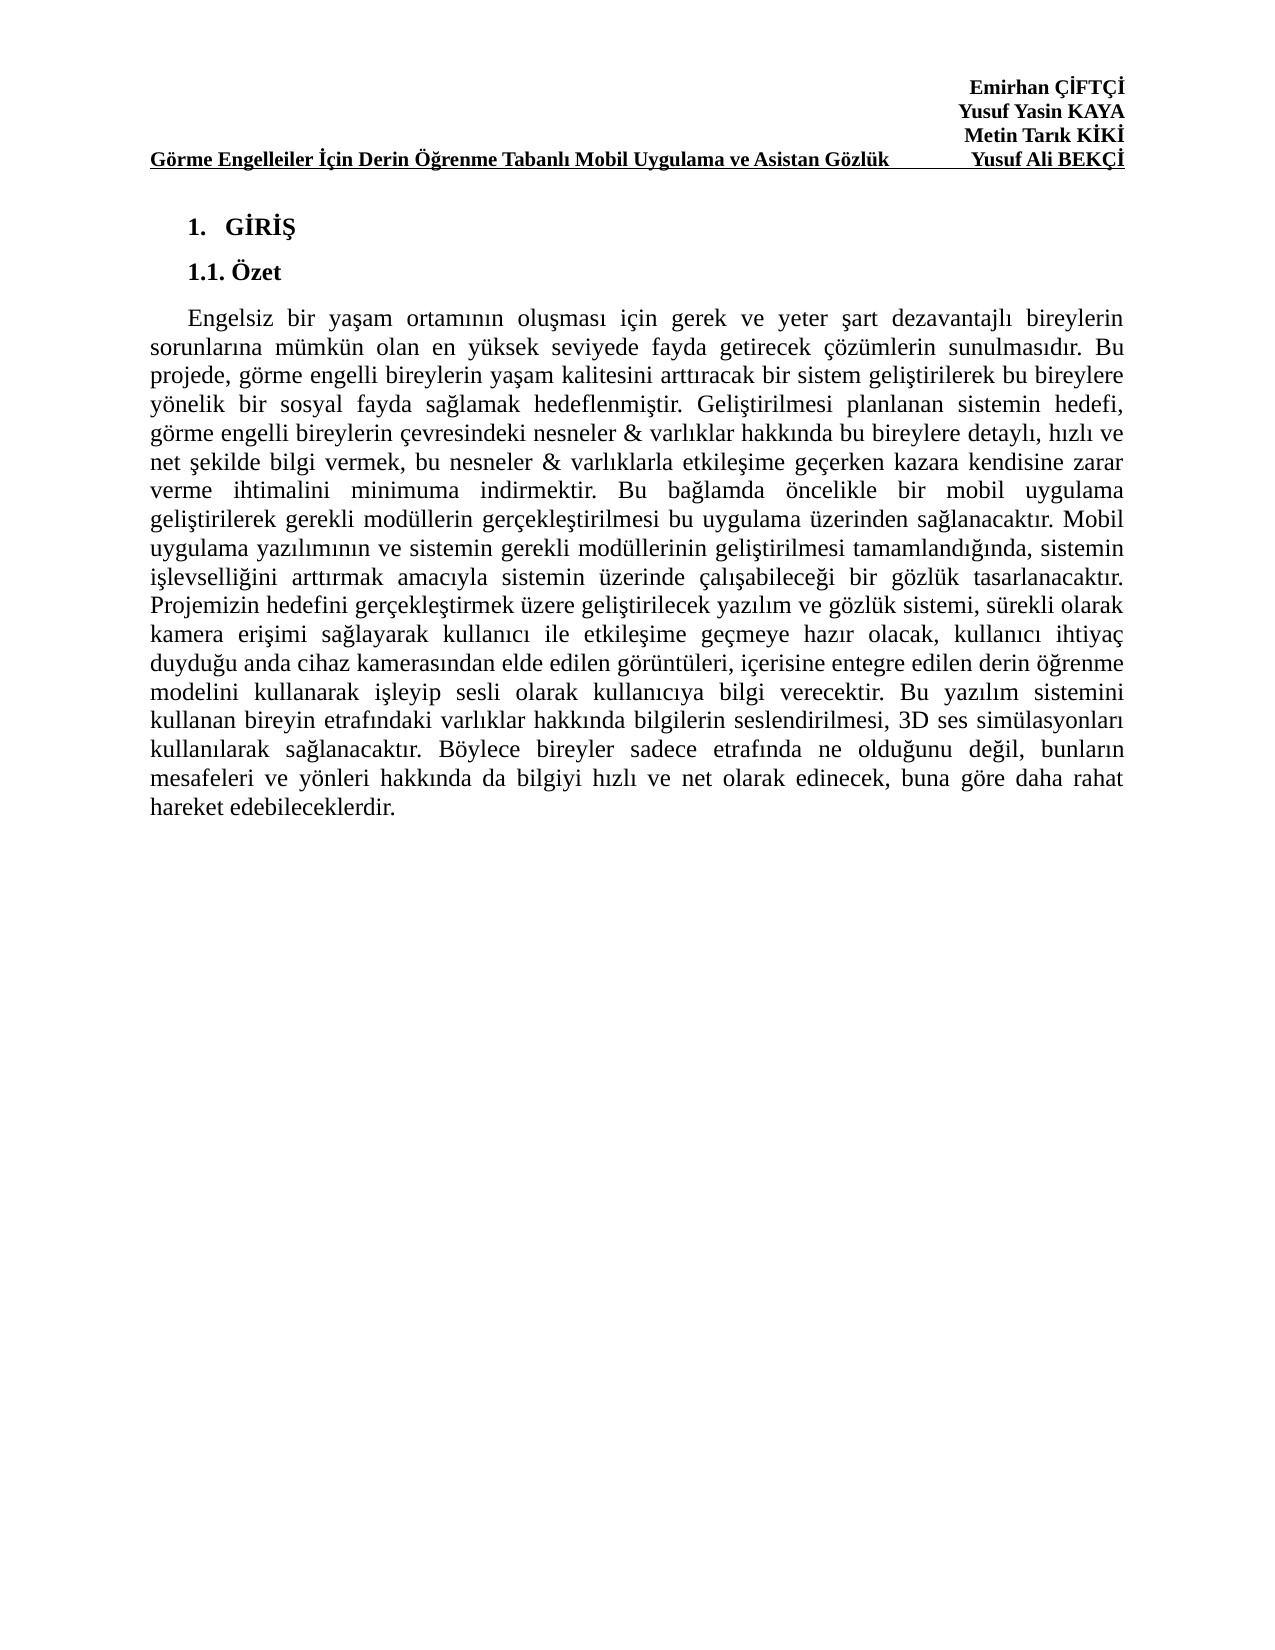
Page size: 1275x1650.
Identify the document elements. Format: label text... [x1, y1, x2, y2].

list GİRİŞ [187, 212, 1125, 241]
text Engelsiz bir yaşam ortamının oluşması için gerek ve yeter şart dezavantajlı bireylerin sorunlarına mümkün olan en yüksek seviyede fayda getirecek çözümlerin sunulmasıdır. Bu projede, görme engelli bireylerin yaşam kalitesini arttıracak bir sistem geliştirilerek bu bireylere yönelik bir sosyal fayda sağlamak hedeflenmiştir. Geliştirilmesi planlanan sistemin hedefi, görme engelli bireylerin çevresindeki nesneler & varlıklar hakkında bu bireylere detaylı, hızlı ve net şekilde bilgi vermek, bu nesneler & varlıklarla etkileşime geçerken kazara kendisine zarar verme ihtimalini minimuma indirmektir. Bu bağlamda öncelikle bir mobil uygulama geliştirilerek gerekli modüllerin gerçekleştirilmesi bu uygulama üzerinden sağlanacaktır. Mobil uygulama yazılımının ve sistemin gerekli modüllerinin geliştirilmesi tamamlandığında, sistemin işlevselliğini arttırmak amacıyla sistemin üzerinde çalışabileceği bir gözlük tasarlanacaktır. Projemizin hedefini gerçekleştirmek üzere geliştirilecek yazılım ve gözlük sistemi, sürekli olarak kamera erişimi sağlayarak kullanıcı ile etkileşime geçmeye hazır olacak, kullanıcı ihtiyaç duyduğu anda cihaz kamerasından elde edilen görüntüleri, içerisine entegre edilen derin öğrenme modelini kullanarak işleyip sesli olarak kullanıcıya bilgi verecektir. Bu yazılım sistemini kullanan bireyin etrafındaki varlıklar hakkında bilgilerin seslendirilmesi, 3D ses simülasyonları kullanılarak sağlanacaktır. Böylece bireyler sadece etrafında ne olduğunu değil, bunların mesafeleri ve yönleri hakkında da bilgiyi hızlı ve net olarak edinecek, buna göre daha rahat hareket edebileceklerdir. [150, 303, 1125, 820]
text 1.1. Özet [187, 257, 1125, 286]
